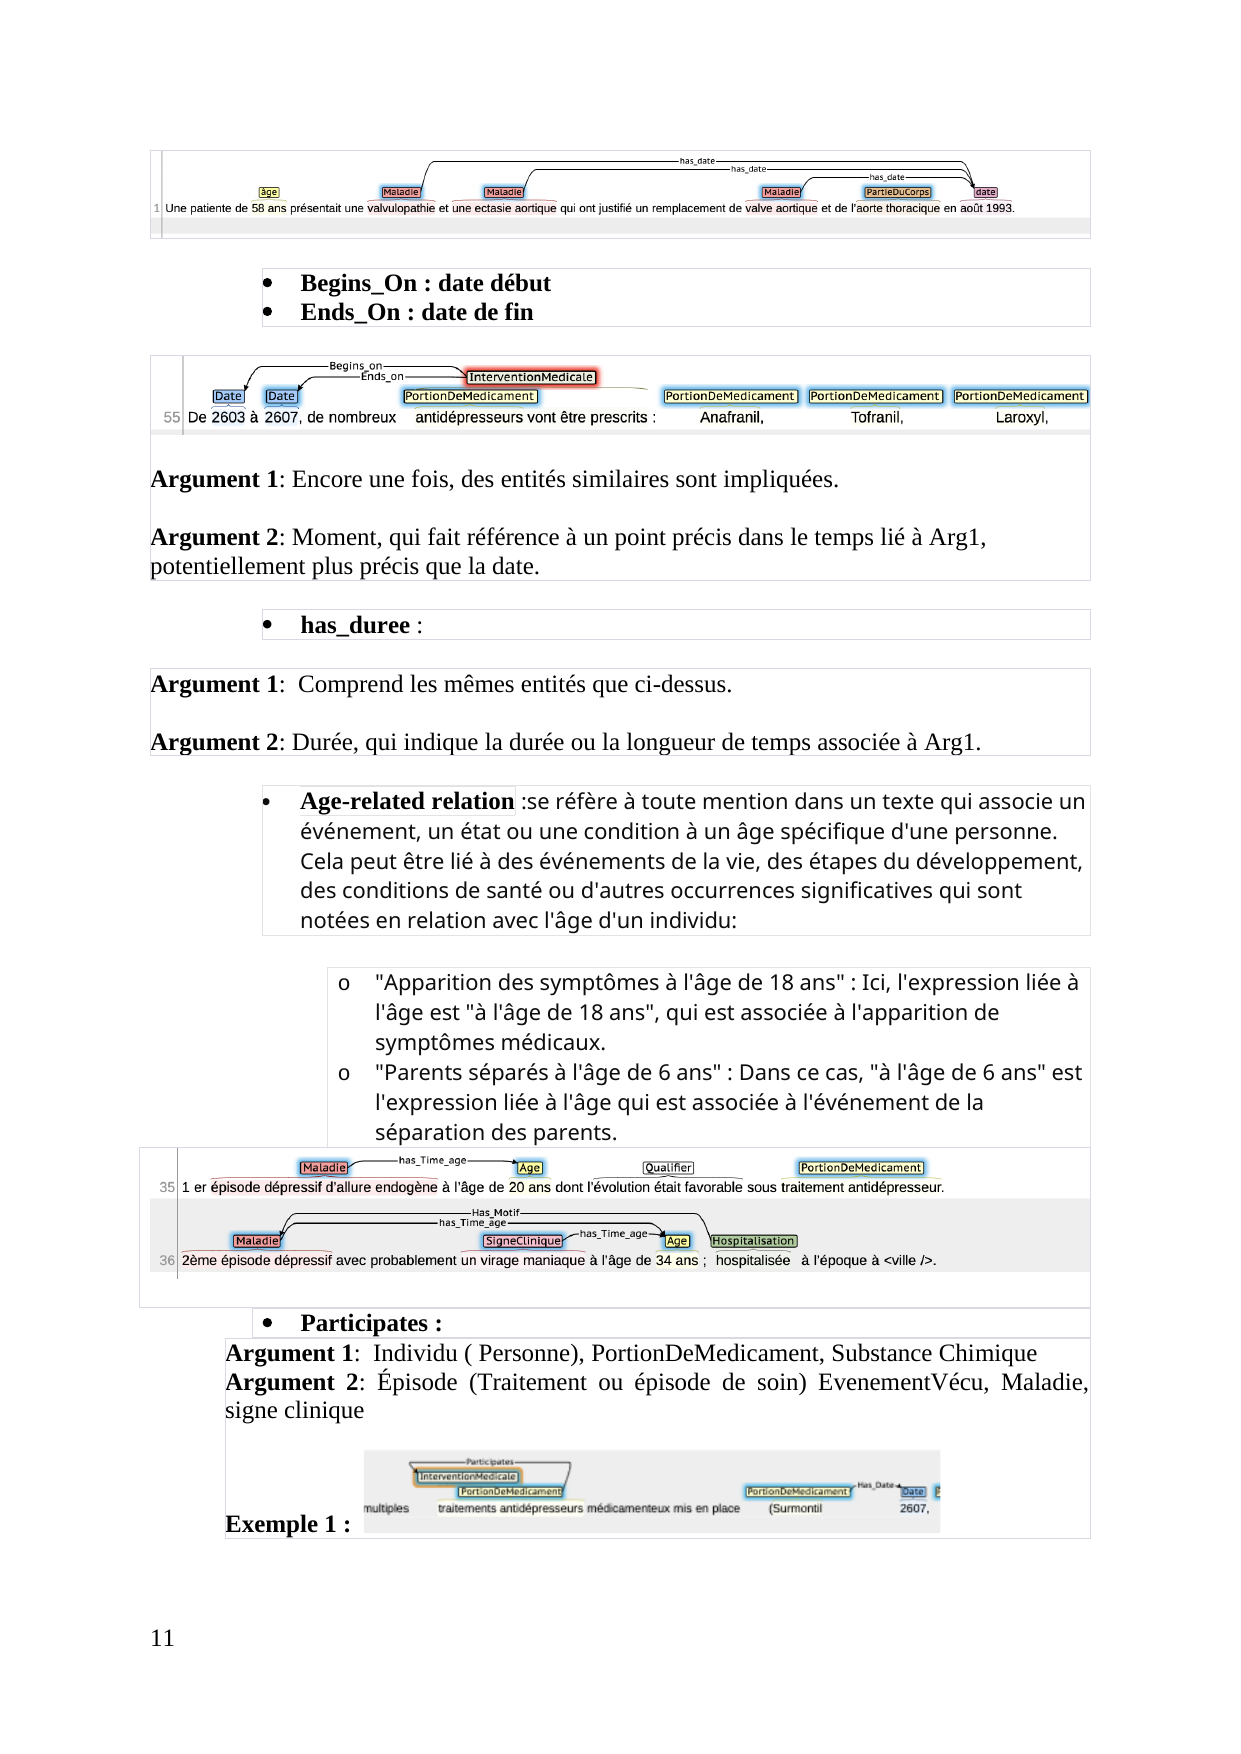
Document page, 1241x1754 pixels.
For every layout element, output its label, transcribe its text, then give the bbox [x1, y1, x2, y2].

text Argument 1: Encore une fois, des entités similaires sont impliquées. [151, 464, 1090, 493]
picture [151, 151, 1090, 238]
text Argument 1: Comprend les mêmes entités que ci-dessus. [151, 669, 1090, 697]
list Argument 2: Épisode (Traitement ou épisode de soin) EvenementVécu, Maladie, signe clinique [226, 1366, 1090, 1424]
list Age-related relation :se réfère à toute mention dans un texte qui associe un événement, un état ou une condition à un âge spécifique d'une personne. Cela peut être lié à des événements de la vie, des étapes du développement, des conditions de santé ou d'autres occurrences significatives qui sont notées en relation avec l'âge d'un individu: [263, 786, 1090, 935]
list Begins_On : date début [263, 269, 1090, 296]
picture [151, 356, 1090, 435]
picture [150, 1148, 1090, 1279]
list Participates : [253, 1309, 1090, 1337]
list "Parents séparés à l'âge de 6 ans" : Dans ce cas, "à l'âge de 6 ans" est l'expression liée à l'âge qui est associée à l'événement de la séparation des parents. [328, 1056, 1090, 1147]
list Argument 1: Individu ( Personne), PortionDeMedicament, Substance Chimique [226, 1339, 1090, 1366]
picture [363, 1424, 941, 1533]
list "Apparition des symptômes à l'âge de 18 ans" : Ici, l'expression liée à l'âge est "à l'âge de 18 ans", qui est associée à l'apparition de symptômes médicaux. [328, 968, 1090, 1056]
list has_duree : [263, 610, 1090, 639]
text Argument 2: Moment, qui fait référence à un point précis dans le temps lié à Arg1, potentiellement plus précis que la date. [151, 522, 1090, 580]
text Argument 2: Durée, qui indique la durée ou la longueur de temps associée à Arg1. [151, 726, 1090, 755]
list Ends_On : date de fin [263, 296, 1090, 326]
